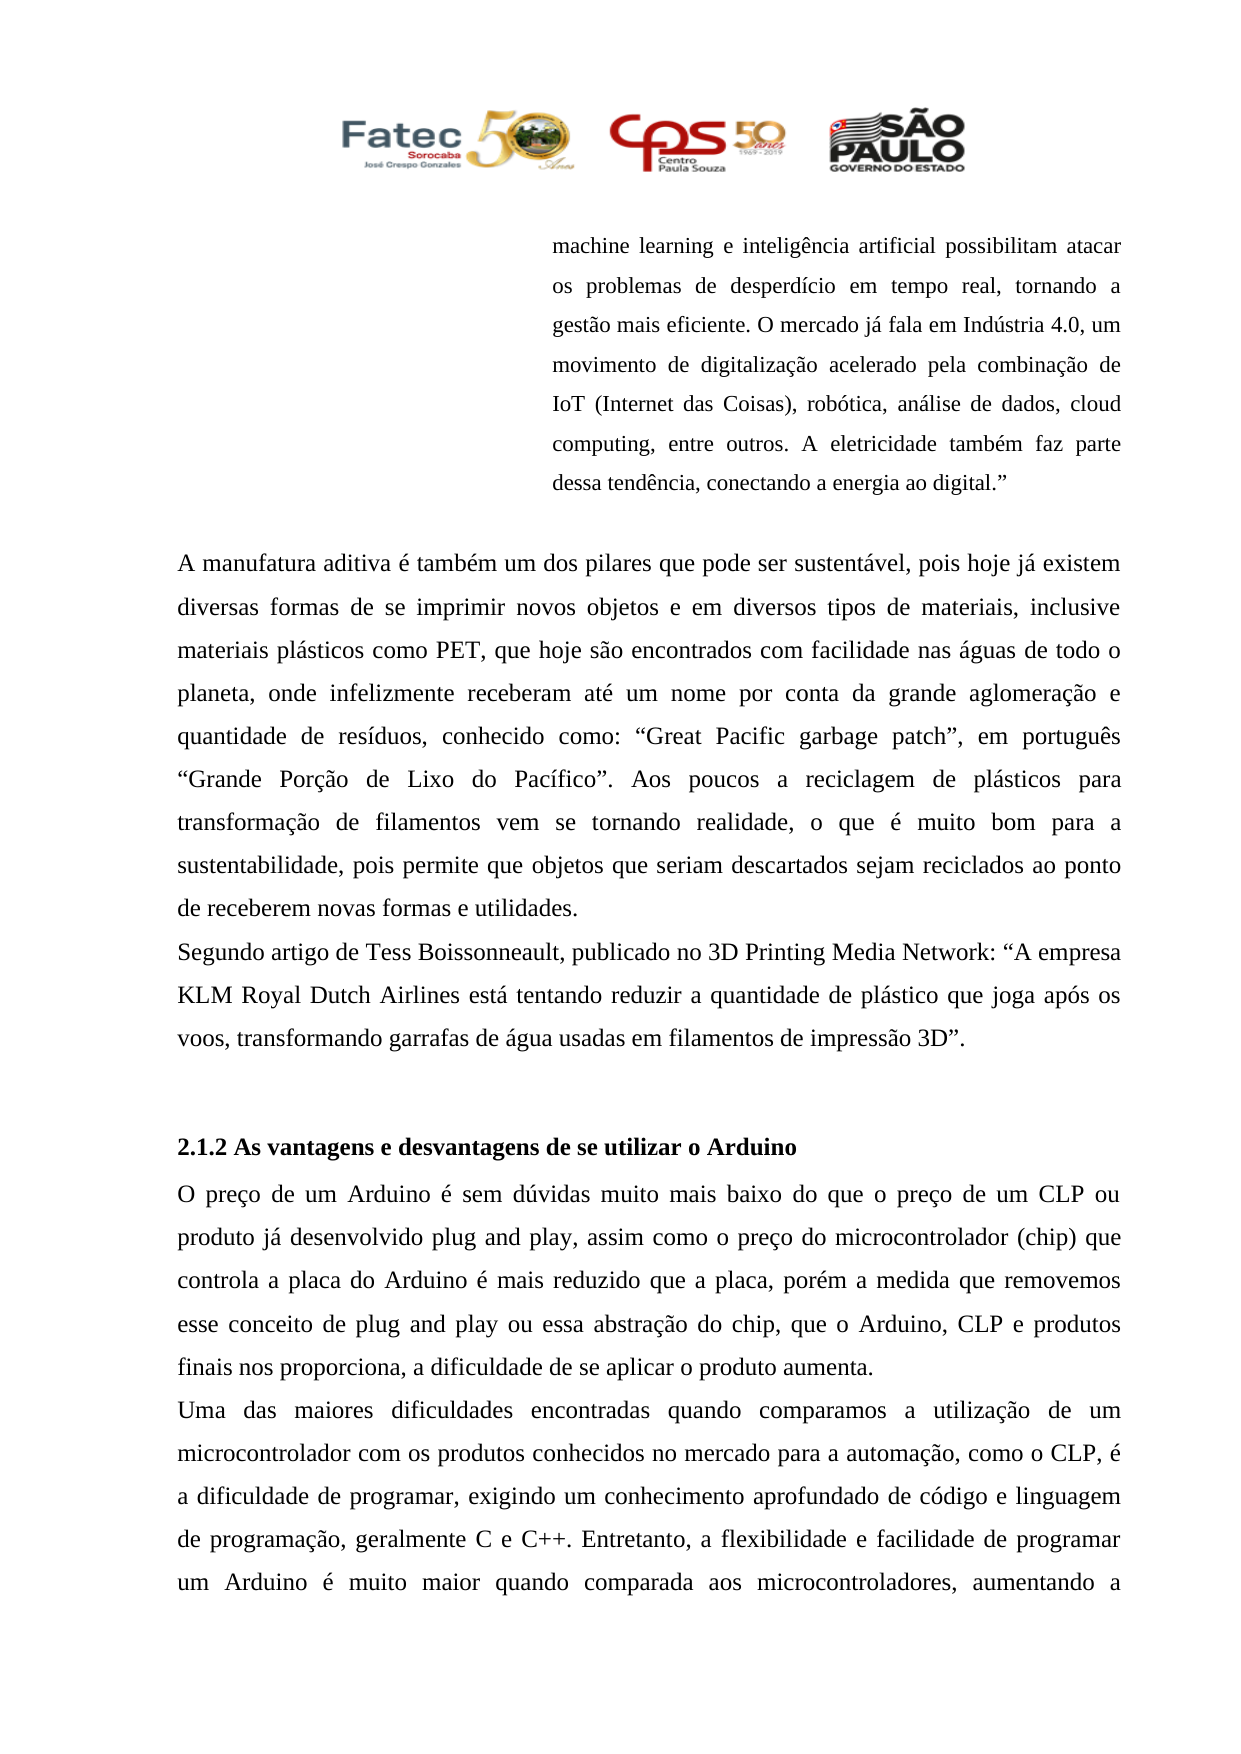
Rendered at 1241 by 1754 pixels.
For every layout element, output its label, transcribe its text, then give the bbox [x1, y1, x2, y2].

text Segundo artigo de Tess Boissonneault, publicado no 3D Printing Media Network: “A empresa KLM Royal Dutch Airlines está tentando reduzir a quantidade de plástico que joga após os voos, transformando garrafas de água usadas em filamentos de impressão 3D”. [177, 937, 1122, 1052]
subtitle 2.1.2 As vantagens e desvantagens de se utilizar o Arduino [177, 1132, 1122, 1161]
text O preço de um Arduino é sem dúvidas muito mais baixo do que o preço de um CLP ou produto já desenvolvido plug and play, assim como o preço do microcontrolador (chip) que controla a placa do Arduino é mais reduzido que a placa, porém a medida que removemos esse conceito de plug and play ou essa abstração do chip, que o Arduino, CLP e produtos finais nos proporciona, a dificuldade de se aplicar o produto aumenta. [177, 1179, 1122, 1381]
text A manufatura aditiva é também um dos pilares que pode ser sustentável, pois hoje já existem diversas formas de se imprimir novos objetos e em diversos tipos de materiais, inclusive materiais plásticos como PET, que hoje são encontrados com facilidade nas águas de todo o planeta, onde infelizmente receberam até um nome por conta da grande aglomeração e quantidade de resíduos, conhecido como: “Great Pacific garbage patch”, em português “Grande Porção de Lixo do Pacífico”. Aos poucos a reciclagem de plásticos para transformação de filamentos vem se tornando realidade, o que é muito bom para a sustentabilidade, pois permite que objetos que seriam descartados sejam reciclados ao ponto de receberem novas formas e utilidades. [177, 548, 1122, 922]
picture [315, 75, 985, 207]
